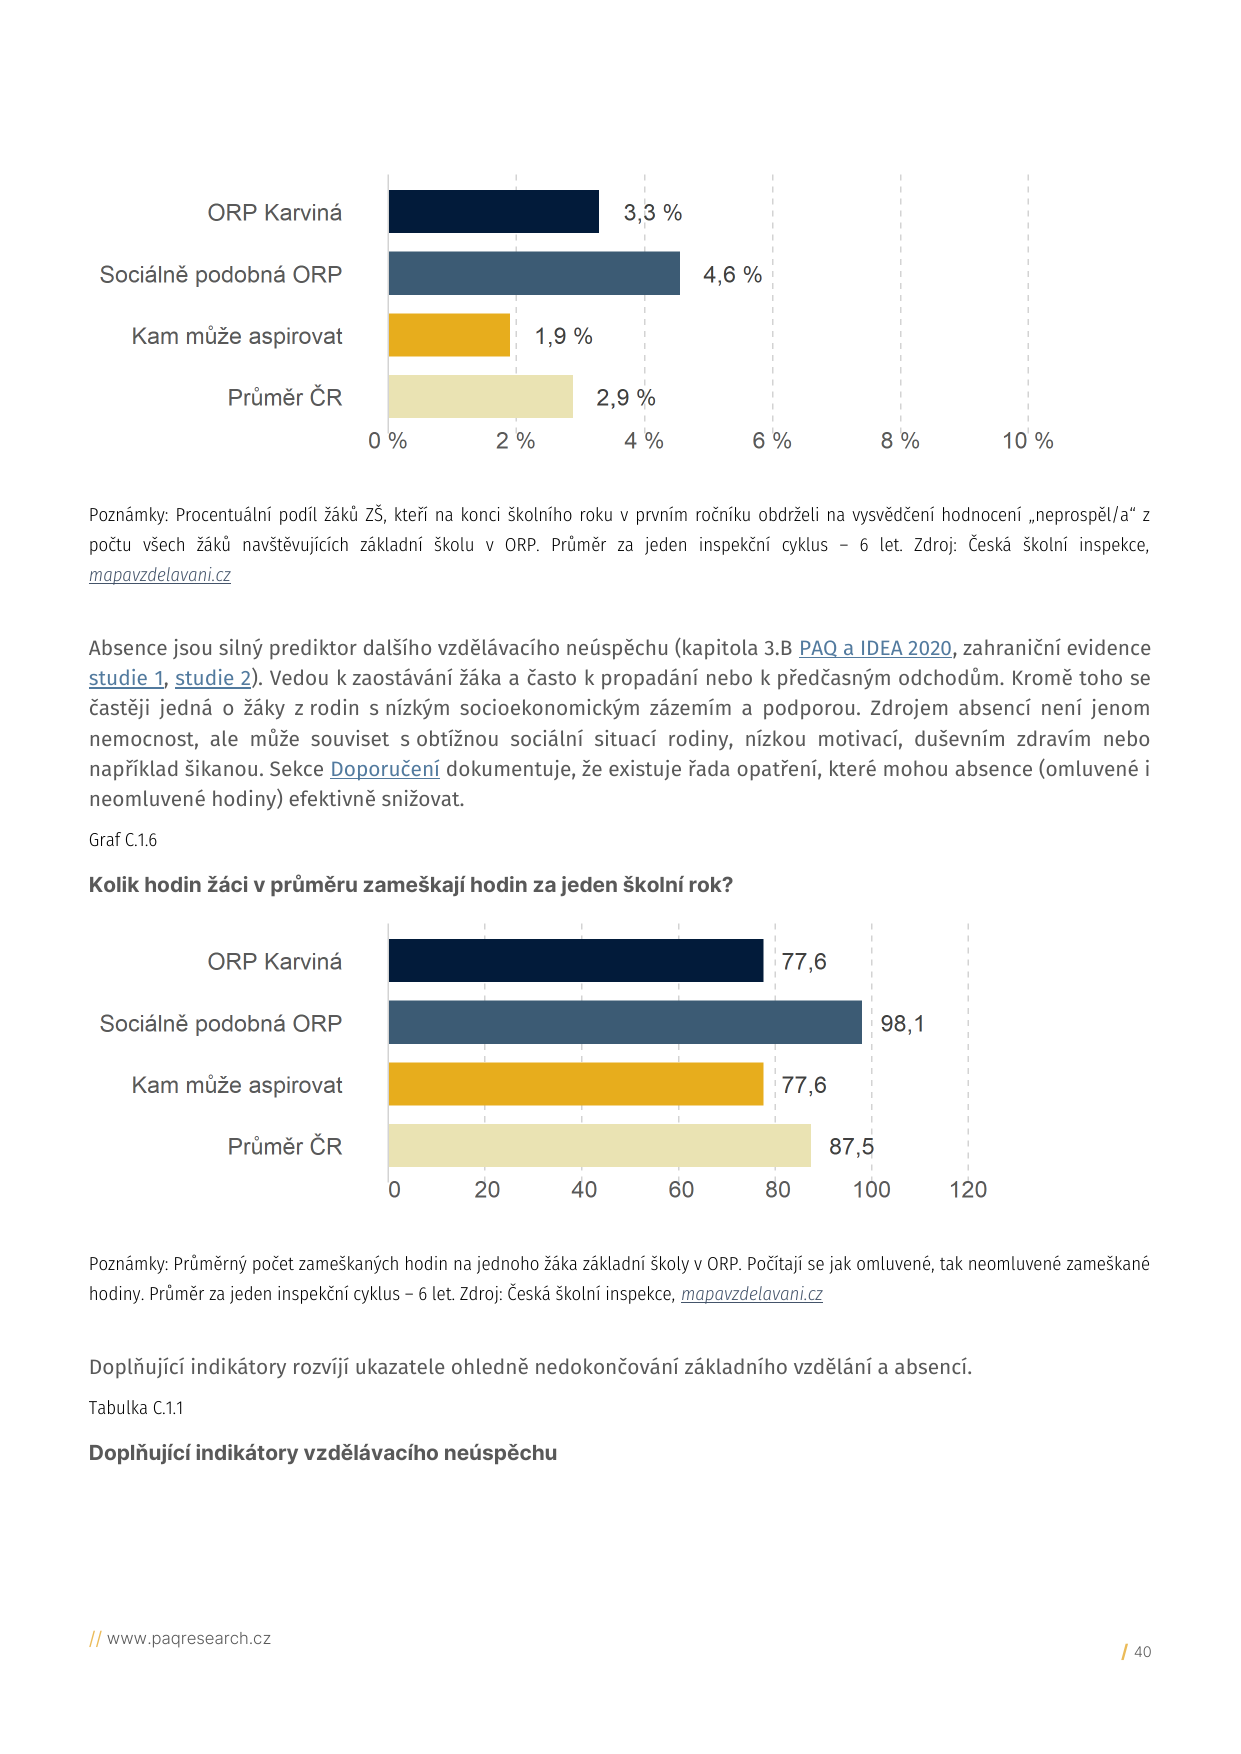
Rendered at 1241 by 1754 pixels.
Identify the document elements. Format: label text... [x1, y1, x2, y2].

text Doplňující indikátory rozvíjí ukazatele ohledně nedokončování základního vzdělání a absencí. [89, 1350, 1152, 1380]
text Poznámky: Průměrný počet zameškaných hodin na jednoho žáka základní školy v ORP. Počítají se jak omluvené, tak neomluvené zameškané hodiny. Průměr za jeden inspekční cyklus – 6 let. Zdroj: Česká školní inspekce, mapavzdelavani.cz [89, 1245, 1152, 1306]
text Tabulka C.1.1 [89, 1397, 1152, 1419]
text Doplňující indikátory vzdělávacího neúspěchu [89, 1435, 1152, 1465]
text Poznámky: Procentuální podíl žáků ZŠ, kteří na konci školního roku v prvním ročníku obdrželi na vysvědčení hodnocení „neprospěl/a“ z počtu všech žáků navštěvujících základní školu v ORP. Průměr za jeden inspekční cyklus – 6 let. Zdroj: Česká školní inspekce, mapavzdelavani.cz [89, 496, 1152, 586]
picture [88, 147, 1139, 480]
picture [88, 897, 1139, 1229]
text Kolik hodin žáci v průměru zameškají hodin za jeden školní rok? [89, 867, 1152, 897]
text Absence jsou silný prediktor dalšího vzdělávacího neúspěchu (kapitola 3.B PAQ a IDEA 2020, zahraniční evidence studie 1, studie 2). Vedou k zaostávání žáka a často k propadání nebo k předčasným odchodům. Kromě toho se častěji jedná o žáky z rodin s nízkým socioekonomickým zázemím a podporou. Zdrojem absencí není jenom nemocnost, ale může souviset s obtížnou sociální situací rodiny, nízkou motivací, duševním zdravím nebo například šikanou. Sekce Doporučení dokumentuje, že existuje řada opatření, které mohou absence (omluvené i neomluvené hodiny) efektivně snižovat. [89, 631, 1152, 812]
text Graf C.1.6 [89, 828, 1152, 851]
